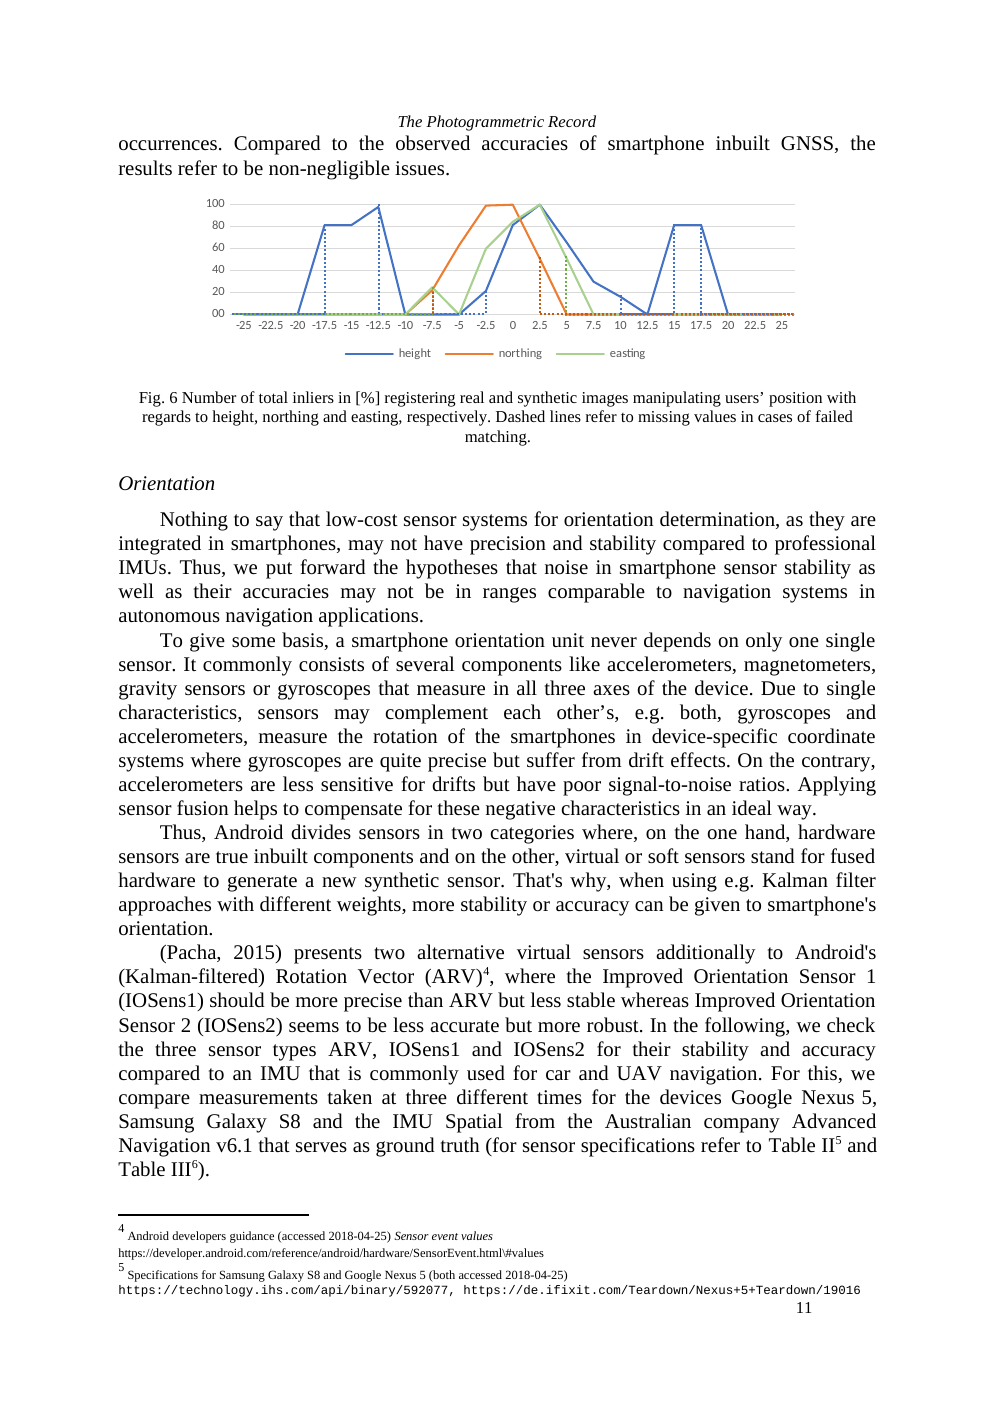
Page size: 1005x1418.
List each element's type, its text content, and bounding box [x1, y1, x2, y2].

text presents two alternative virtual sensors additionally to Android's (Kalman-filtered) Rotation Vector (ARV), where the Improved Orientation Sensor 1 (IOSens1) should be more precise than ARV but less stable whereas Improved Orientation Sensor 2 (IOSens2) seems to be less accurate but more robust. In the following, we check the three sensor types ARV, IOSens1 and IOSens2 for their stability and accuracy compared to an IMU that is commonly used for car and UAV navigation. For this, we compare measurements taken at three different times for the devices Google Nexus 5, Samsung Galaxy S8 and the IMU Spatial from the Australian company Advanced Navigation v6.1 that serves as ground truth (for sensor specifications refer to Table II and Table III). [118, 940, 877, 1181]
text Nothing to say that low-cost sensor systems for orientation determination, as they are integrated in smartphones, may not have precision and stability compared to professional IMUs. Thus, we put forward the hypotheses that noise in smartphone sensor stability as well as their accuracies may not be in ranges comparable to navigation systems in autonomous navigation applications. [118, 507, 877, 627]
subtitle Orientation [118, 471, 877, 495]
text Thus, Android divides sensors in two categories where, on the one hand, hardware sensors are true inbuilt components and on the other, virtual or soft sensors stand for fused hardware to generate a new synthetic sensor. That's why, when using e.g. Kalman filter approaches with different weights, more stability or accuracy can be given to smartphone's orientation. [118, 820, 877, 940]
text Fig. 6 Number of total inliers in [%] registering real and synthetic images manipulating users’ position with regards to height, northing and easting, respectively. Dashed lines refer to missing values in cases of failed matching. [118, 388, 877, 446]
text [118, 131, 877, 179]
text To give some basis, a smartphone orientation unit never depends on only one single sensor. It commonly consists of several components like accelerometers, magnetometers, gravity sensors or gyroscopes that measure in all three axes of the device. Due to single characteristics, sensors may complement each other’s, e.g. both, gyroscopes and accelerometers, measure the rotation of the smartphones in device-specific coordinate systems where gyroscopes are quite precise but suffer from drift effects. On the contrary, accelerometers are less sensitive for drifts but have poor signal-to-noise ratios. Applying sensor fusion helps to compensate for these negative characteristics in an ideal way. [118, 627, 877, 820]
